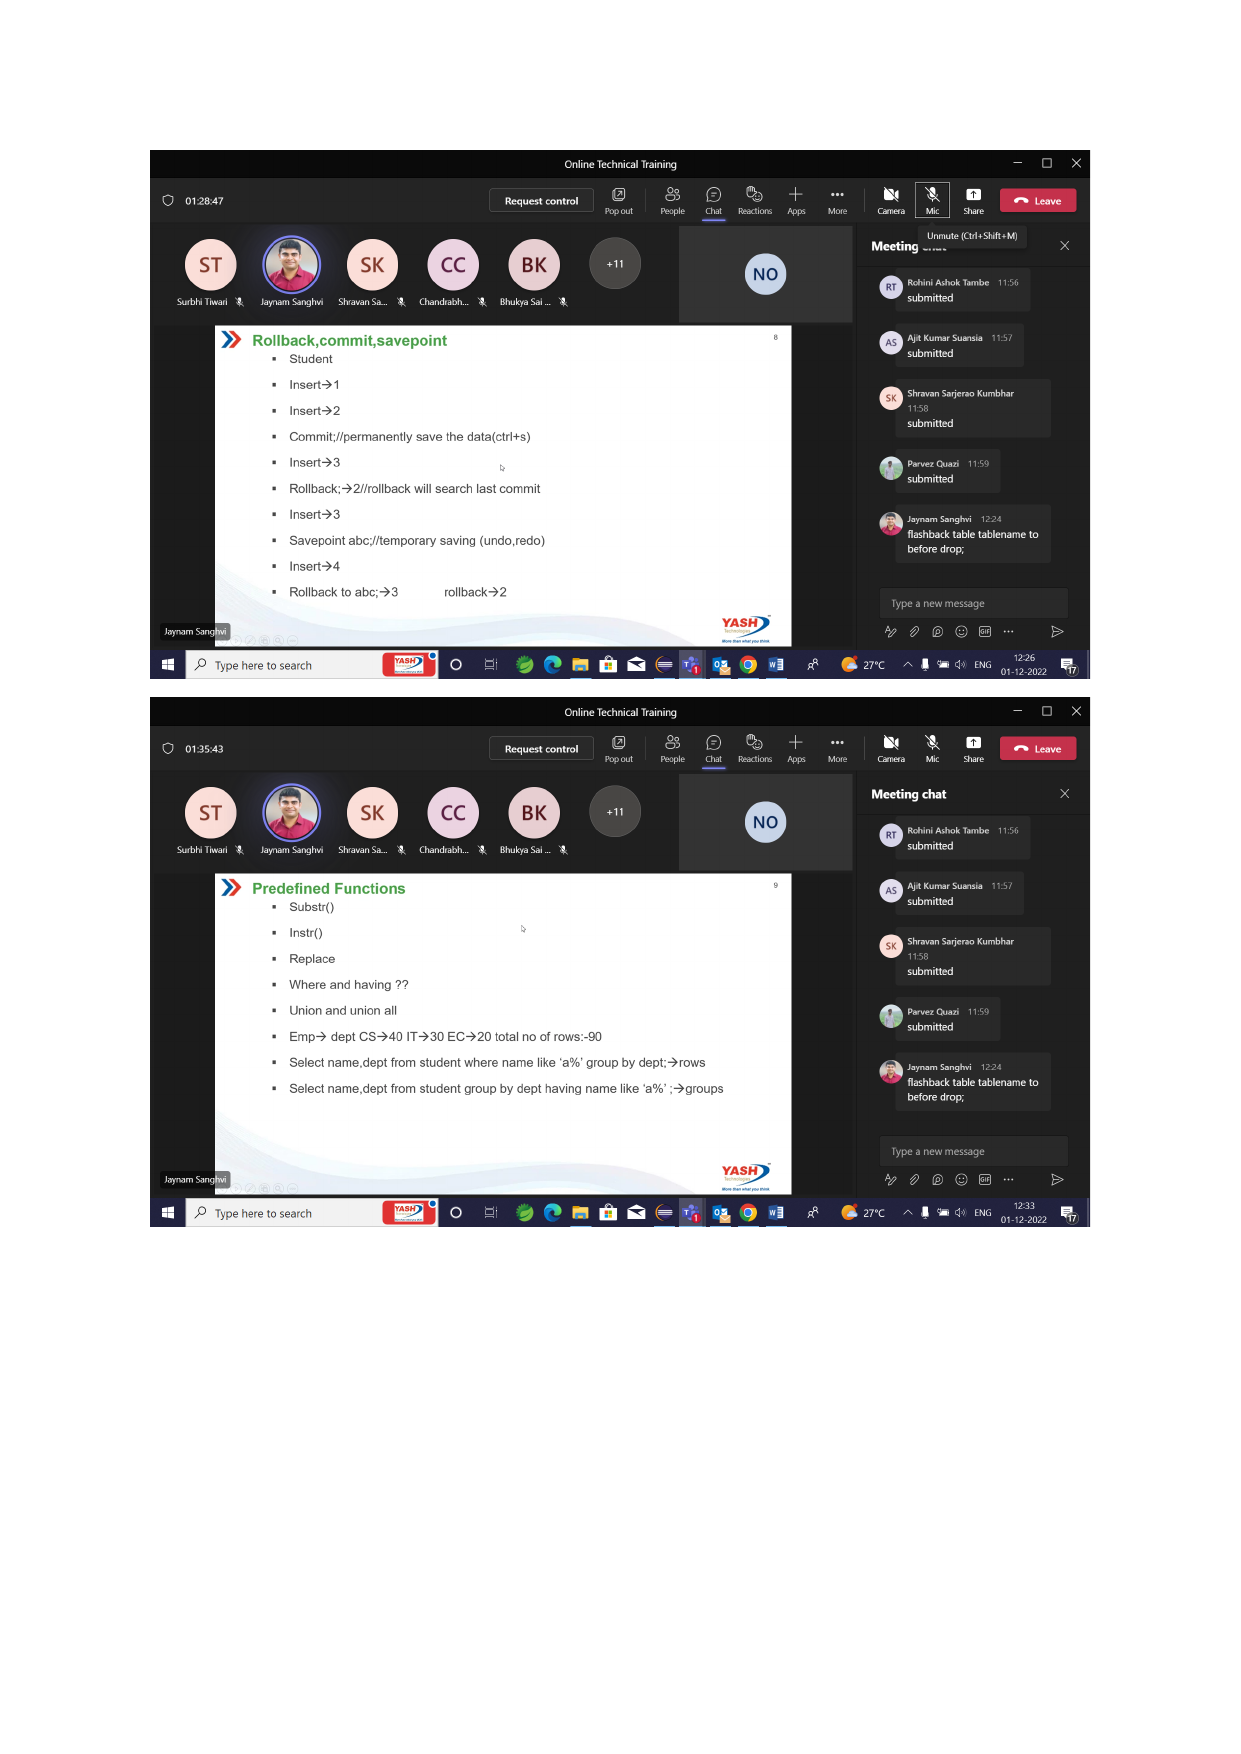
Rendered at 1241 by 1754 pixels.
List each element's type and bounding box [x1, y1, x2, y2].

picture [150, 150, 1091, 679]
picture [150, 697, 1091, 1227]
